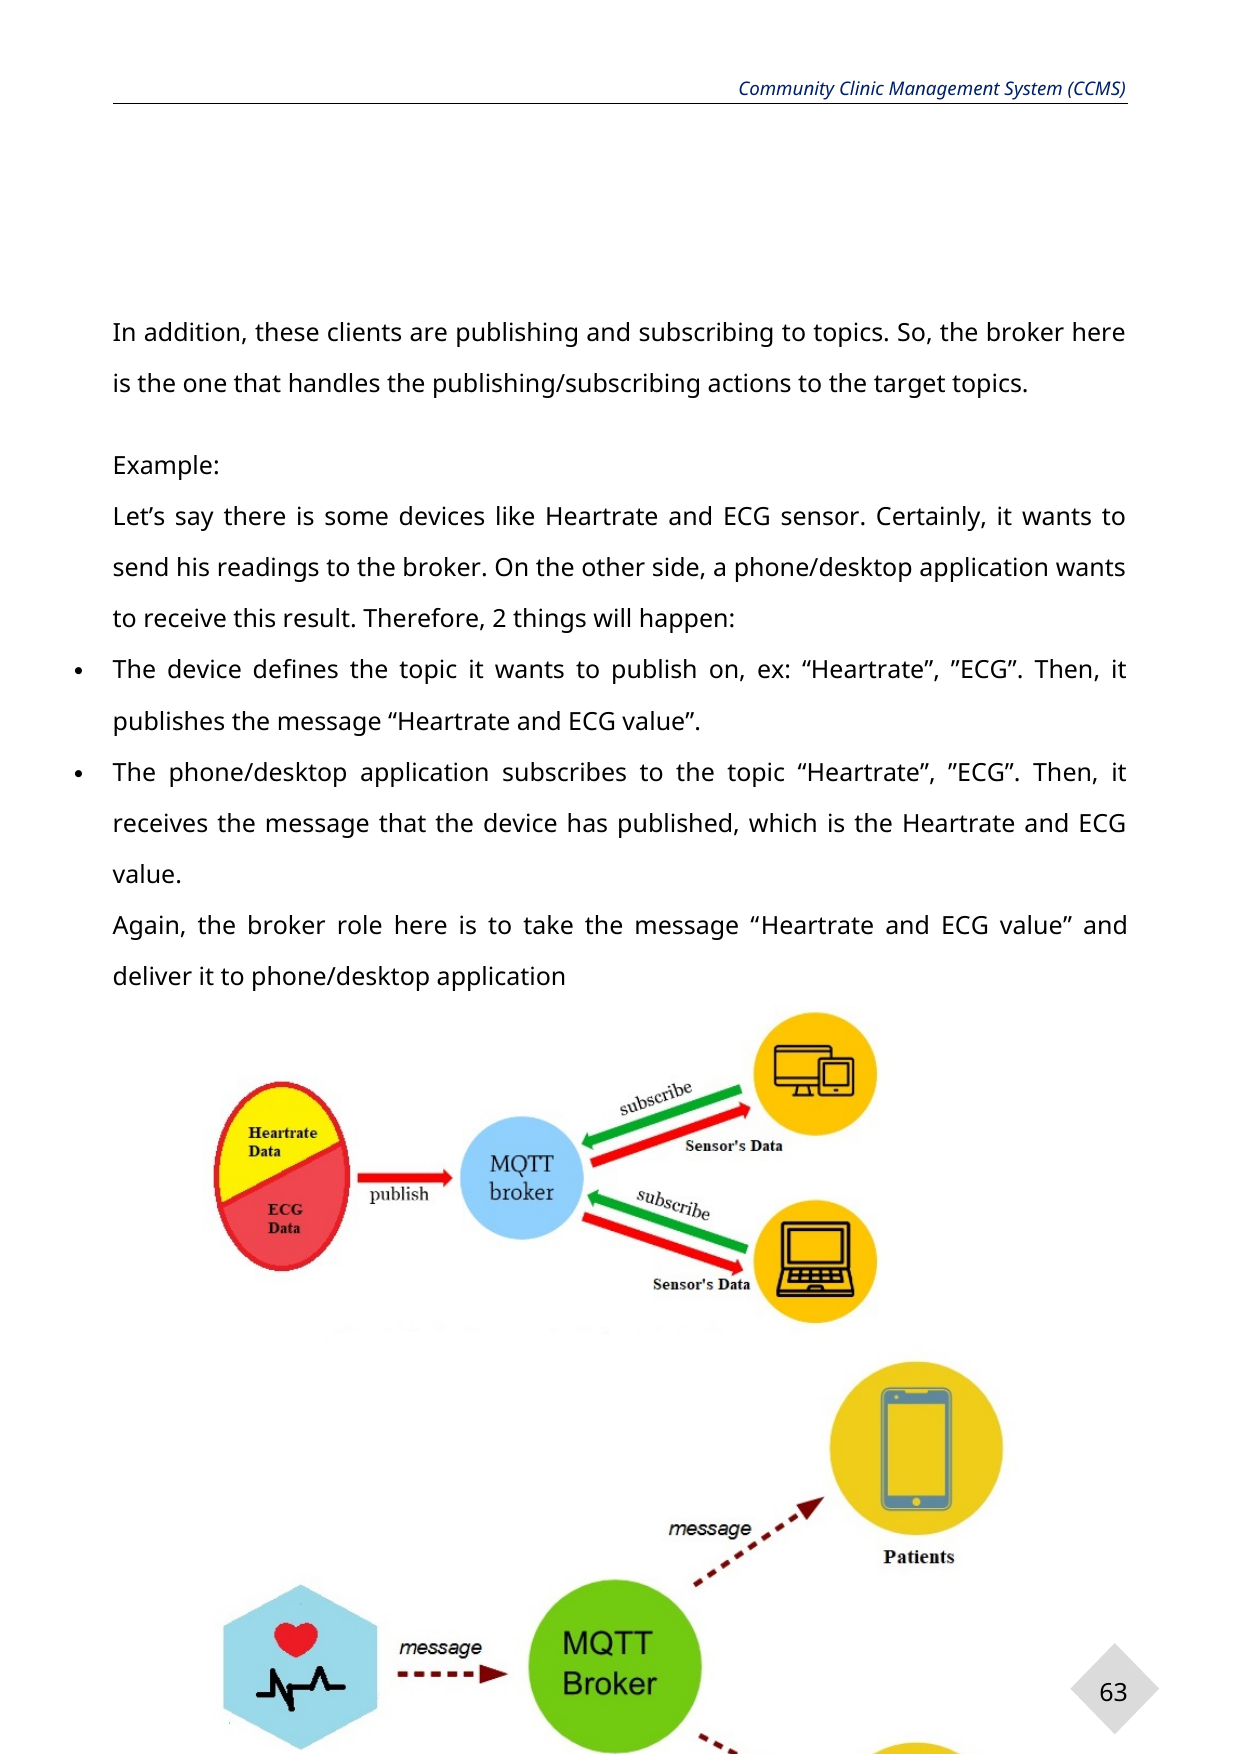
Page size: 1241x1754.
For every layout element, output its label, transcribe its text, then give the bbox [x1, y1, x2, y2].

text Again, the broker role here is to take the message “Heartrate and ECG value” and deliver it to phone/desktop application [112, 907, 1128, 992]
subtitle Example: [112, 448, 1128, 482]
list The device defines the topic it wants to publish on, ex: “Heartrate”, ”ECG”. Then, it publishes the message “Heartrate and ECG value”. [75, 652, 1128, 737]
picture [203, 1006, 1022, 1754]
list The phone/desktop application subscribes to the topic “Heartrate”, ”ECG”. Then, it receives the message that the device has published, which is the Heartrate and ECG value. [75, 754, 1128, 890]
text In addition, these clients are publishing and subscribing to topics. So, the broker here is the one that handles the publishing/subscribing actions to the target topics. [112, 314, 1128, 400]
text Let’s say there is some devices like Heartrate and ECG sensor. Certainly, it wants to send his readings to the broker. On the other side, a phone/desktop application wants to receive this result. Therefore, 2 things will happen: [112, 499, 1128, 635]
